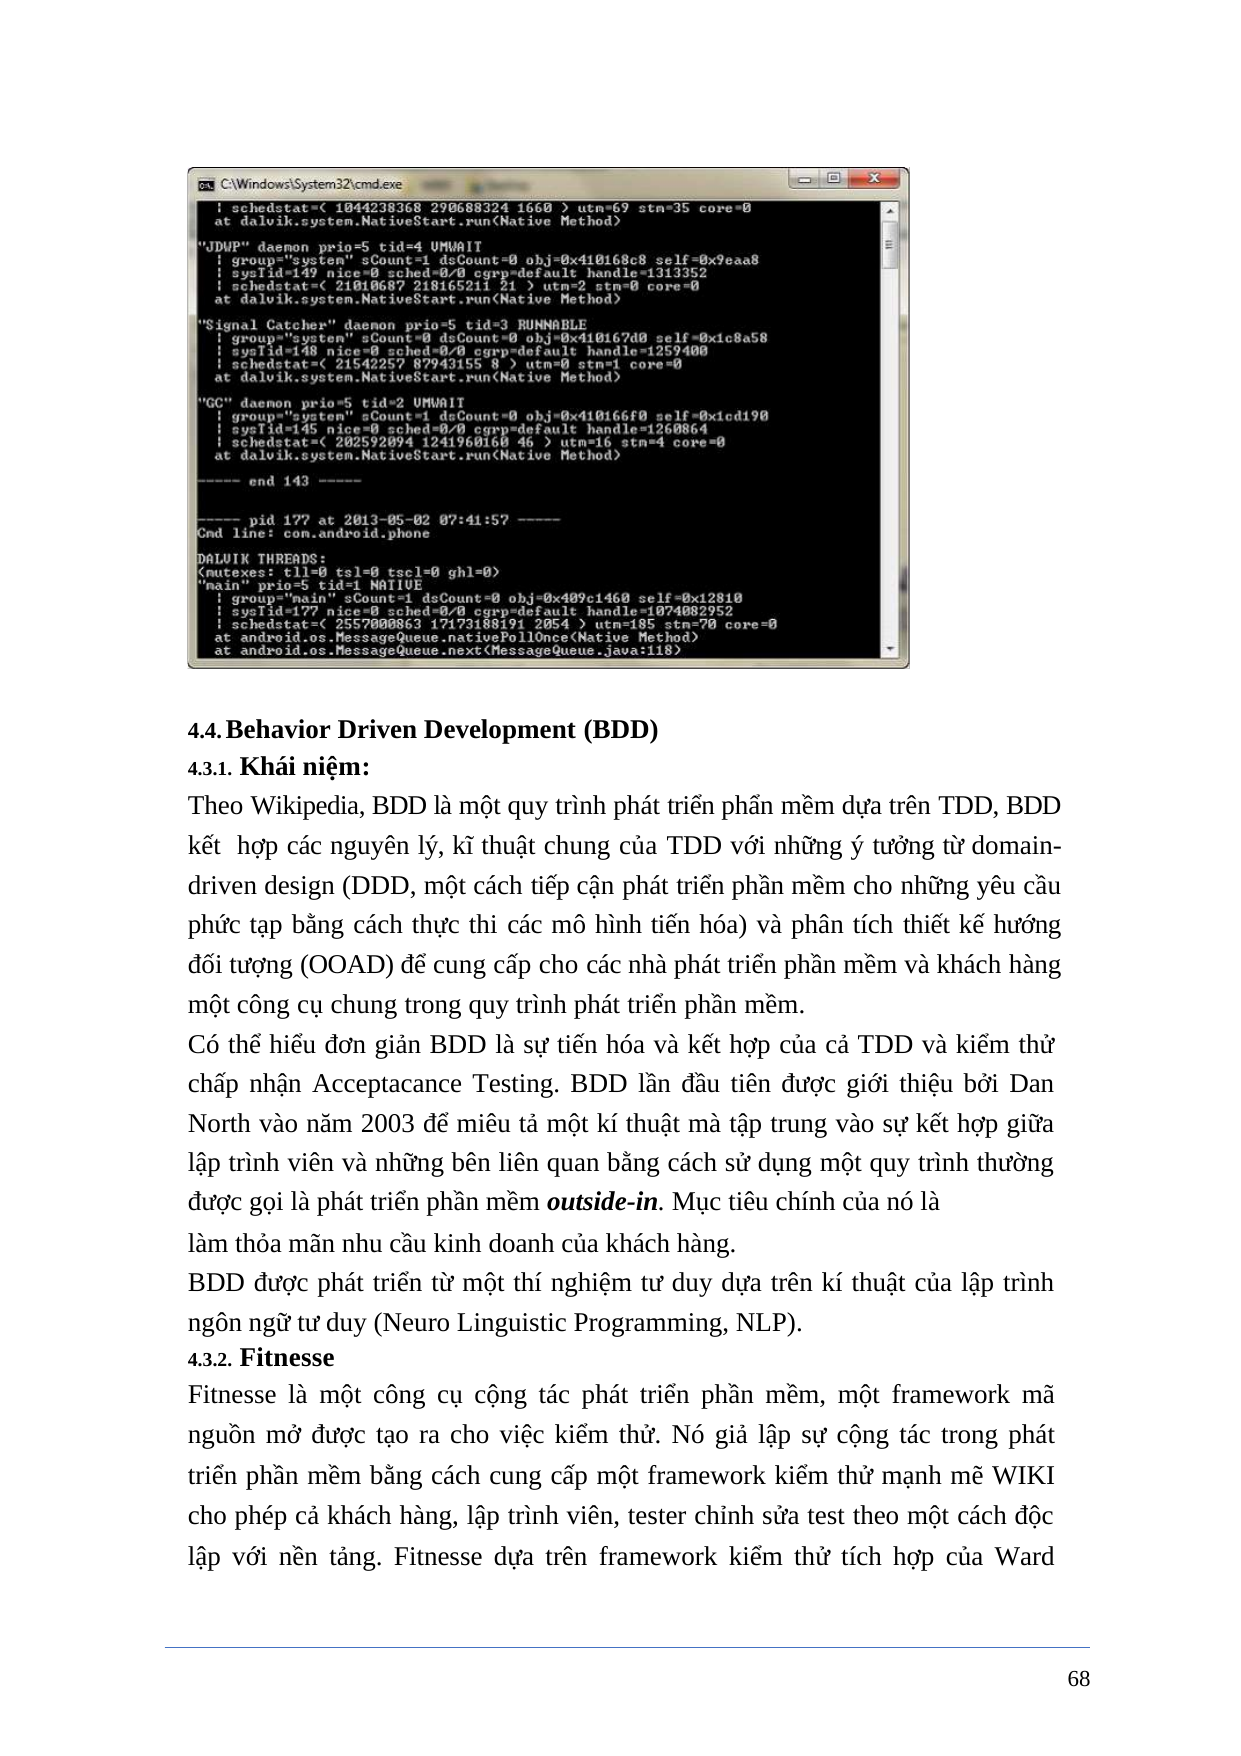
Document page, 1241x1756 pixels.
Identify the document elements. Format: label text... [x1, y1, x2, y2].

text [188, 1378, 1056, 1571]
subtitle Khái niệm: [188, 750, 1090, 781]
text BDD được phát triển từ một thí nghiệm tư duy dựa trên kí thuật của lập trình ngôn ngữ tư duy (Neuro Linguistic Programming, NLP). [188, 1266, 1056, 1338]
picture [187, 167, 912, 670]
text Theo Wikipedia, BDD là một quy trình phát triển phẩn mềm dựa trên TDD, BDD kết hợp các nguyên lý, kĩ thuật chung của TDD với những ý tưởng từ domain-driven design (DDD, một cách tiếp cận phát triển phần mềm cho những yêu cầu phức tạp bằng cách thực thi các mô hình tiến hóa) và phân tích thiết kế hướng đối tượng (OOAD) để cung cấp cho các nhà phát triển phần mềm và khách hàng một công cụ chung trong quy trình phát triển phần mềm. [188, 789, 1062, 1019]
subtitle Behavior Driven Development (BDD) [188, 713, 1090, 744]
text Có thể hiểu đơn giản BDD là sự tiến hóa và kết hợp của cả TDD và kiểm thử chấp nhận Acceptacance Testing. BDD lần đầu tiên được giới thiệu bởi Dan North vào năm 2003 để miêu tả một kí thuật mà tập trung vào sự kết hợp giữa lập trình viên và những bên liên quan bằng cách sử dụng một quy trình thường được gọi là phát triển phần mềm outside-in. Mục tiêu chính của nó là [188, 1028, 1056, 1216]
subtitle Fitnesse [188, 1347, 1090, 1372]
text làm thỏa mãn nhu cầu kinh doanh của khách hàng. [188, 1227, 1090, 1258]
